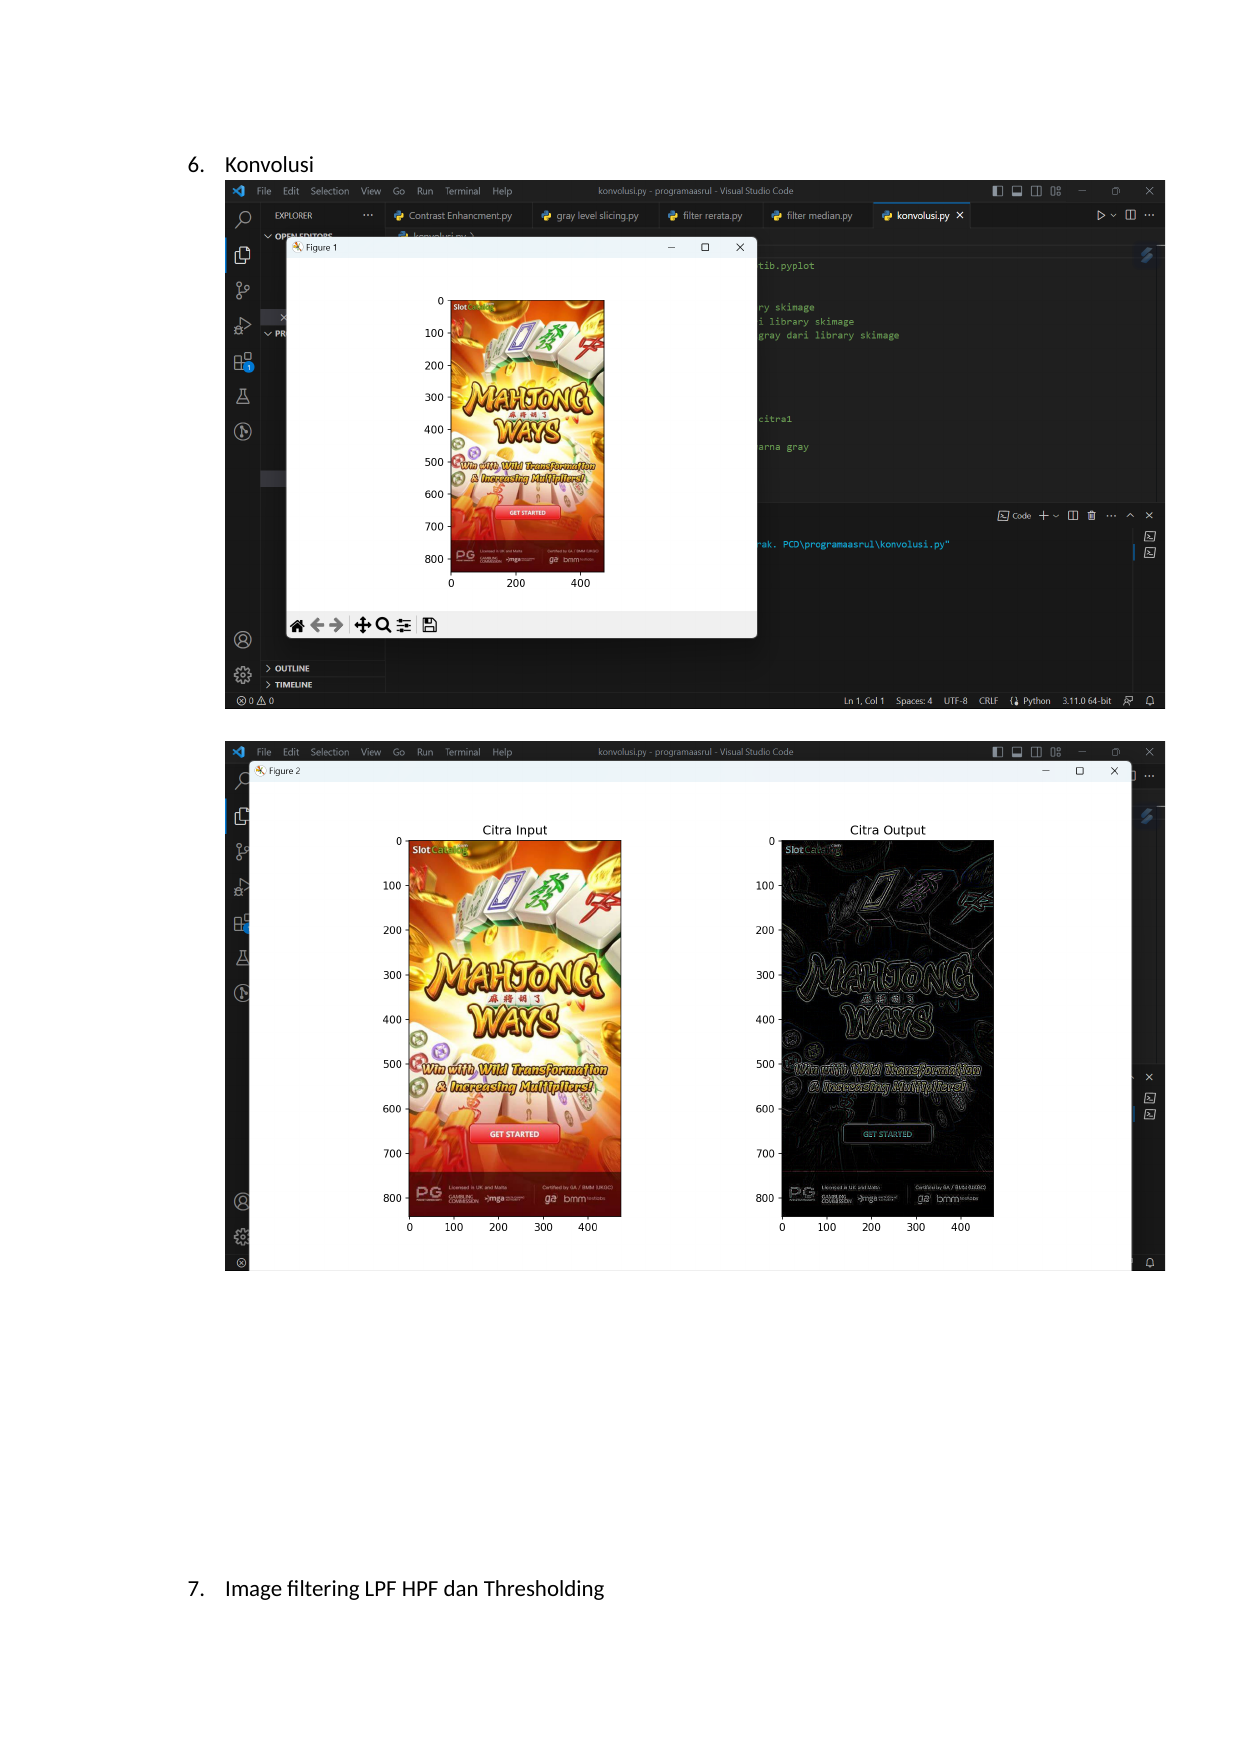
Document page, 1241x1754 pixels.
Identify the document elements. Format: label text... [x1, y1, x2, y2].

picture [225, 741, 1166, 1271]
list Image filtering LPF HPF dan Thresholding [187, 1574, 1090, 1603]
list Konvolusi [187, 150, 1090, 178]
picture [225, 180, 1166, 709]
